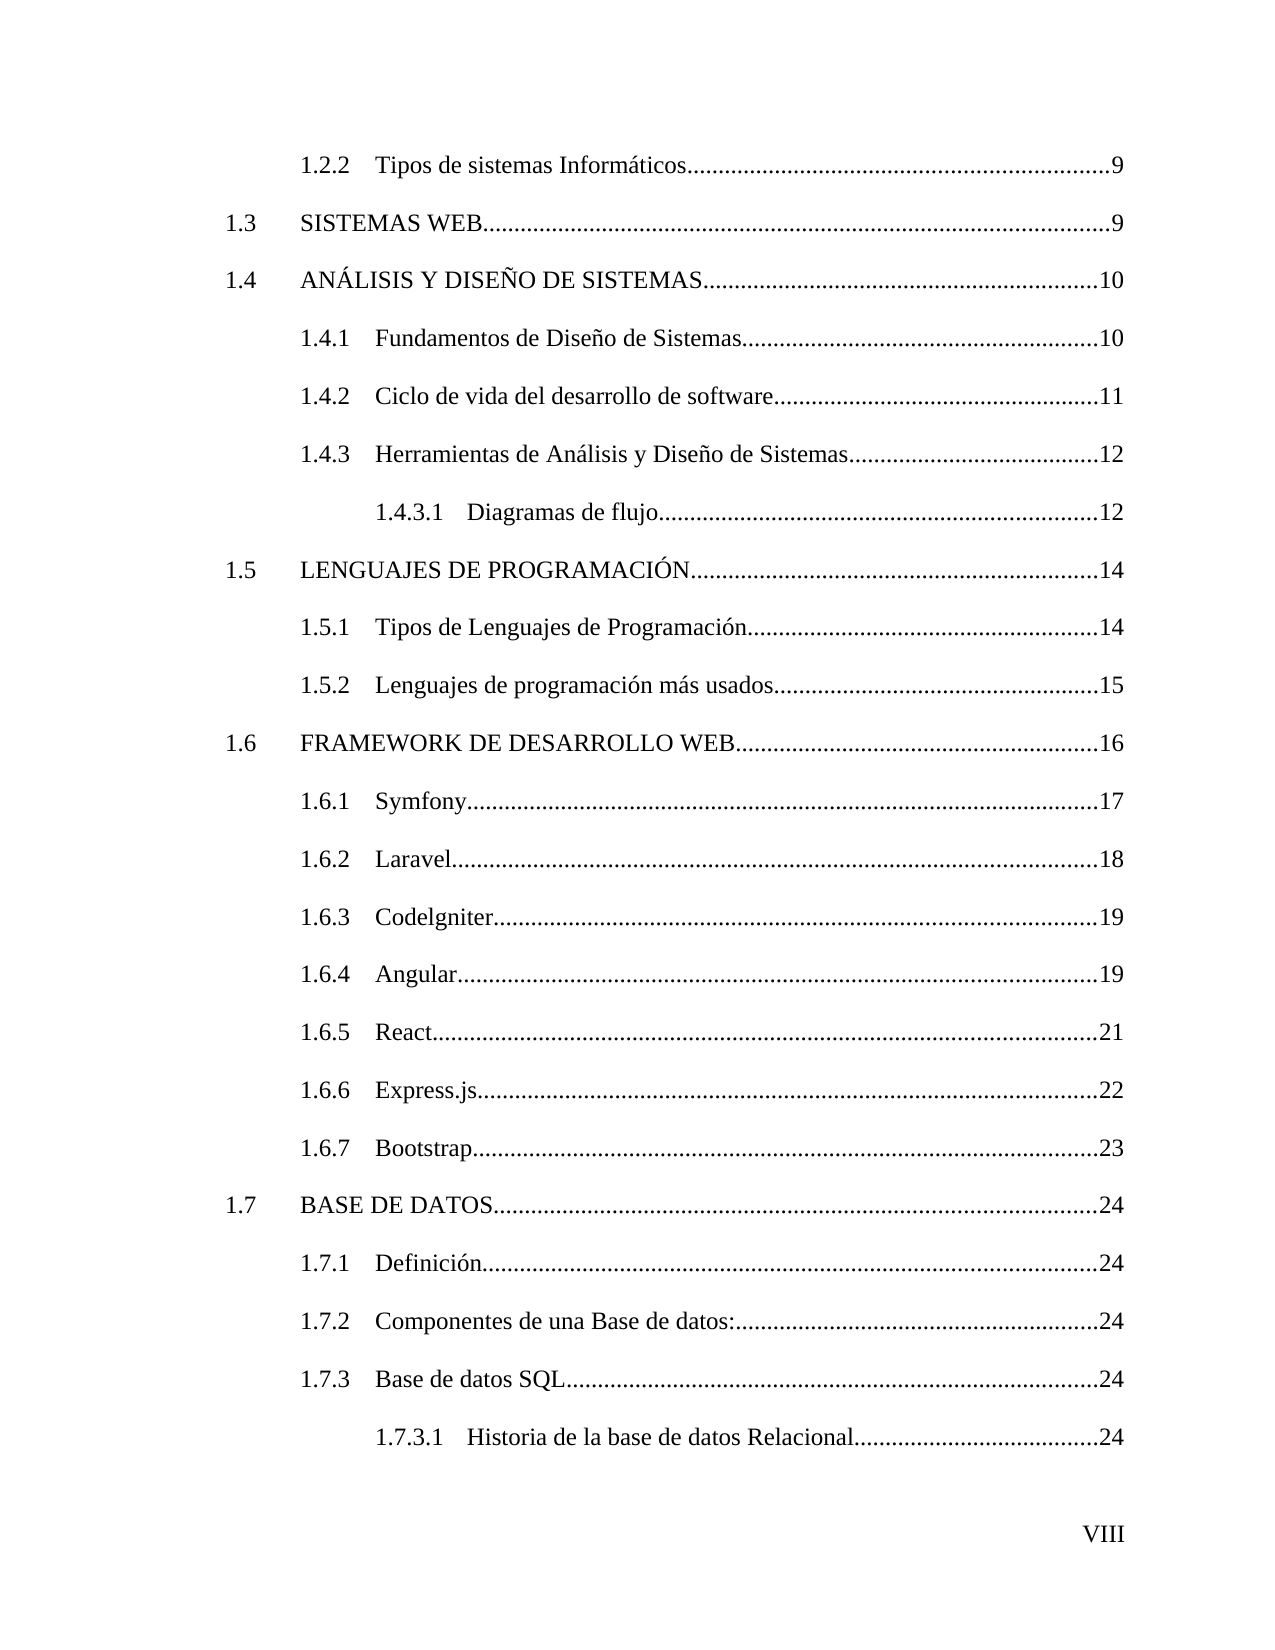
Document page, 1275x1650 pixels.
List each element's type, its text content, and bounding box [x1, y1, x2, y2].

text 1.5.2 Lenguajes de programación más usados 15 [773, 670, 1125, 699]
text 1.6.6 Express.js 22 [300, 1075, 1125, 1104]
text 1.5 LENGUAJES DE PROGRAMACIÓN 14 [225, 555, 1125, 583]
text 1.6.1 Symfony 17 [300, 786, 1125, 815]
text 1.6 FRAMEWORK DE DESARROLLO WEB 16 [225, 728, 1125, 757]
text 1.4.1 Fundamentos de Diseño de Sistemas 10 [300, 323, 1125, 352]
text 1.4 ANÁLISIS Y DISEÑO DE SISTEMAS 10 [225, 266, 1125, 294]
text 1.5.1 Tipos de Lenguajes de Programación 14 [300, 612, 1125, 641]
text 1.6.5 React. 21 [300, 1017, 1125, 1046]
text 1.7.1 Definición 24 [300, 1248, 1125, 1277]
text 1.3 SISTEMAS WEB 9 [225, 208, 1125, 237]
text 1.7.3 Base de datos SQL 24 [300, 1364, 1125, 1393]
text 1.6.3 Codelgniter 19 [300, 902, 1125, 930]
text 1.4.3 Herramientas de Análisis y Diseño de Sistemas 12 [300, 439, 1125, 468]
text 1.2.2 Tipos de sistemas Informáticos 9 [300, 150, 1125, 179]
text 1.6.7 Bootstrap 23 [300, 1133, 1125, 1162]
text 1.7 BASE DE DATOS 24 [225, 1191, 1125, 1219]
text 1.4.2 Ciclo de vida del desarrollo de software 11 [300, 381, 1125, 410]
text 1.6.4 Angular 19 [300, 959, 1125, 988]
text 1.4.3.1 Diagramas de flujo 12 [375, 497, 1125, 526]
text 1.7.2 Componentes de una Base de datos: 24 [300, 1306, 1125, 1335]
text 1.7.3.1 Historia de la base de datos Relacional. 24 [375, 1422, 1125, 1451]
text 1.6.2 Laravel 18 [300, 844, 1125, 872]
